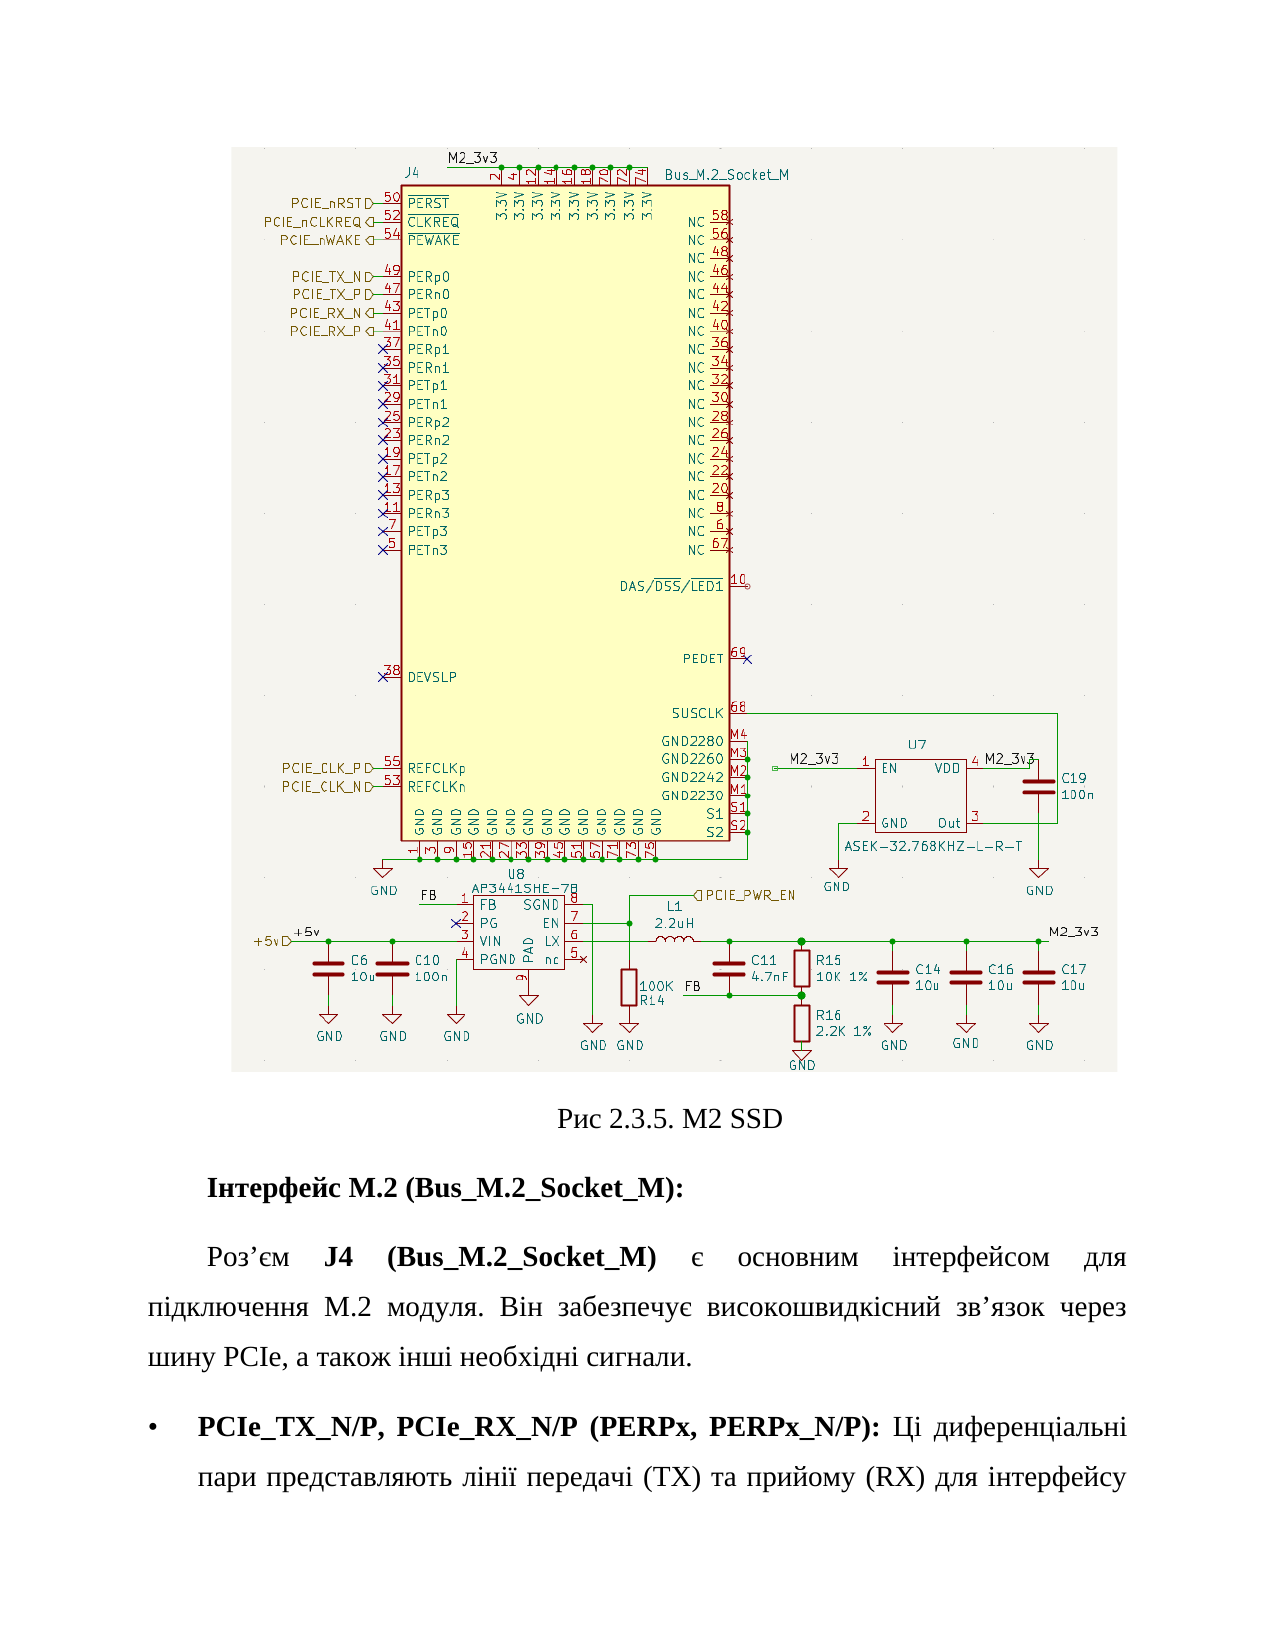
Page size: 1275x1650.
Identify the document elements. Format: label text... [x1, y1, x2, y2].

text Роз’єм J4 (Bus_M.2_Socket_M) є основним інтерфейсом для підключення M.2 модуля. Він забезпечує високошвидкісний зв’язок через шину PCIe, а також інші необхідні сигнали. [148, 1239, 1127, 1373]
text Інтерфейс M.2 (Bus_M.2_Socket_M): [148, 1170, 1127, 1203]
picture [231, 147, 1118, 1072]
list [148, 1409, 1127, 1492]
text Рис 2.3.5. M2 SSD [148, 1101, 1127, 1134]
